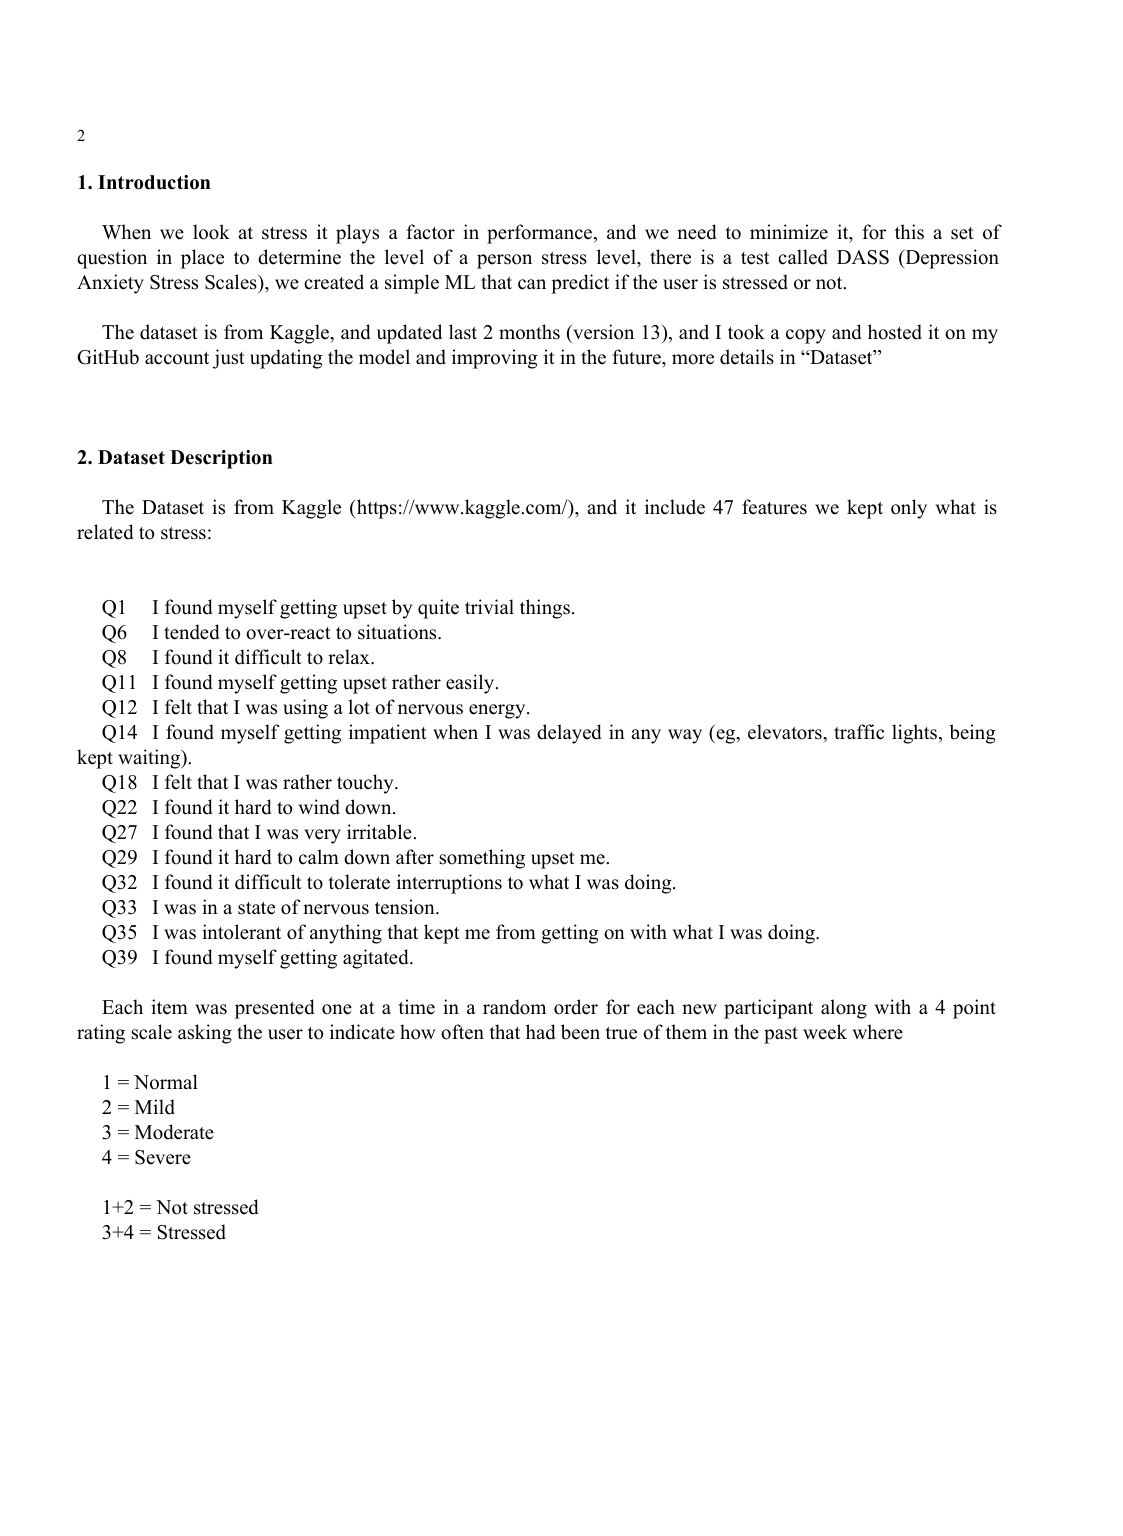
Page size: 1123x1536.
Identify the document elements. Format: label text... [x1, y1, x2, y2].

text 1+2 = Not stressed [77, 1194, 998, 1219]
text When we look at stress it plays a factor in performance, and we need to minimize it, for this a set of question in place to determine the level of a person stress level, there is a test called DASS (Depression Anxiety Stress Scales), we created a simple ML that can predict if the user is stressed or not. [77, 219, 1001, 294]
text Q12 I felt that I was using a lot of nervous energy. [77, 694, 998, 719]
text Q39 I found myself getting agitated. [77, 944, 998, 969]
text Each item was presented one at a time in a random order for each new participant along with a 4 point rating scale asking the user to indicate how often that had been true of them in the past week where [77, 994, 998, 1044]
text Q35 I was intolerant of anything that kept me from getting on with what I was doing. [77, 919, 998, 944]
text 3 = Moderate [77, 1119, 998, 1144]
text Introduction [77, 169, 998, 194]
text Q14 I found myself getting impatient when I was delayed in any way (eg, elevators, traffic lights, being kept waiting). [77, 719, 998, 769]
text 1 = Normal [77, 1069, 998, 1094]
text Q29 I found it hard to calm down after something upset me. [77, 844, 998, 869]
text 4 = Severe [77, 1144, 998, 1169]
text The Dataset is from Kaggle (https://www.kaggle.com/), and it include 47 features we kept only what is related to stress: [77, 494, 998, 544]
text The dataset is from Kaggle, and updated last 2 months (version 13), and I took a copy and hosted it on my GitHub account just updating the model and improving it in the future, more details in “Dataset” [77, 319, 1001, 369]
text Dataset Description [77, 444, 998, 469]
text Q18 I felt that I was rather touchy. [77, 769, 998, 794]
text Q1 I found myself getting upset by quite trivial things. [77, 594, 998, 619]
text 2 = Mild [77, 1094, 998, 1119]
text Q32 I found it difficult to tolerate interruptions to what I was doing. [77, 869, 998, 894]
text Q22 I found it hard to wind down. [77, 794, 998, 819]
text 3+4 = Stressed [77, 1219, 998, 1244]
text Q27 I found that I was very irritable. [77, 819, 998, 844]
text Q33 I was in a state of nervous tension. [77, 894, 998, 919]
text Q6 I tended to over-react to situations. [77, 619, 998, 644]
text Q8 I found it difficult to relax. [77, 644, 998, 669]
text Q11 I found myself getting upset rather easily. [77, 669, 998, 694]
